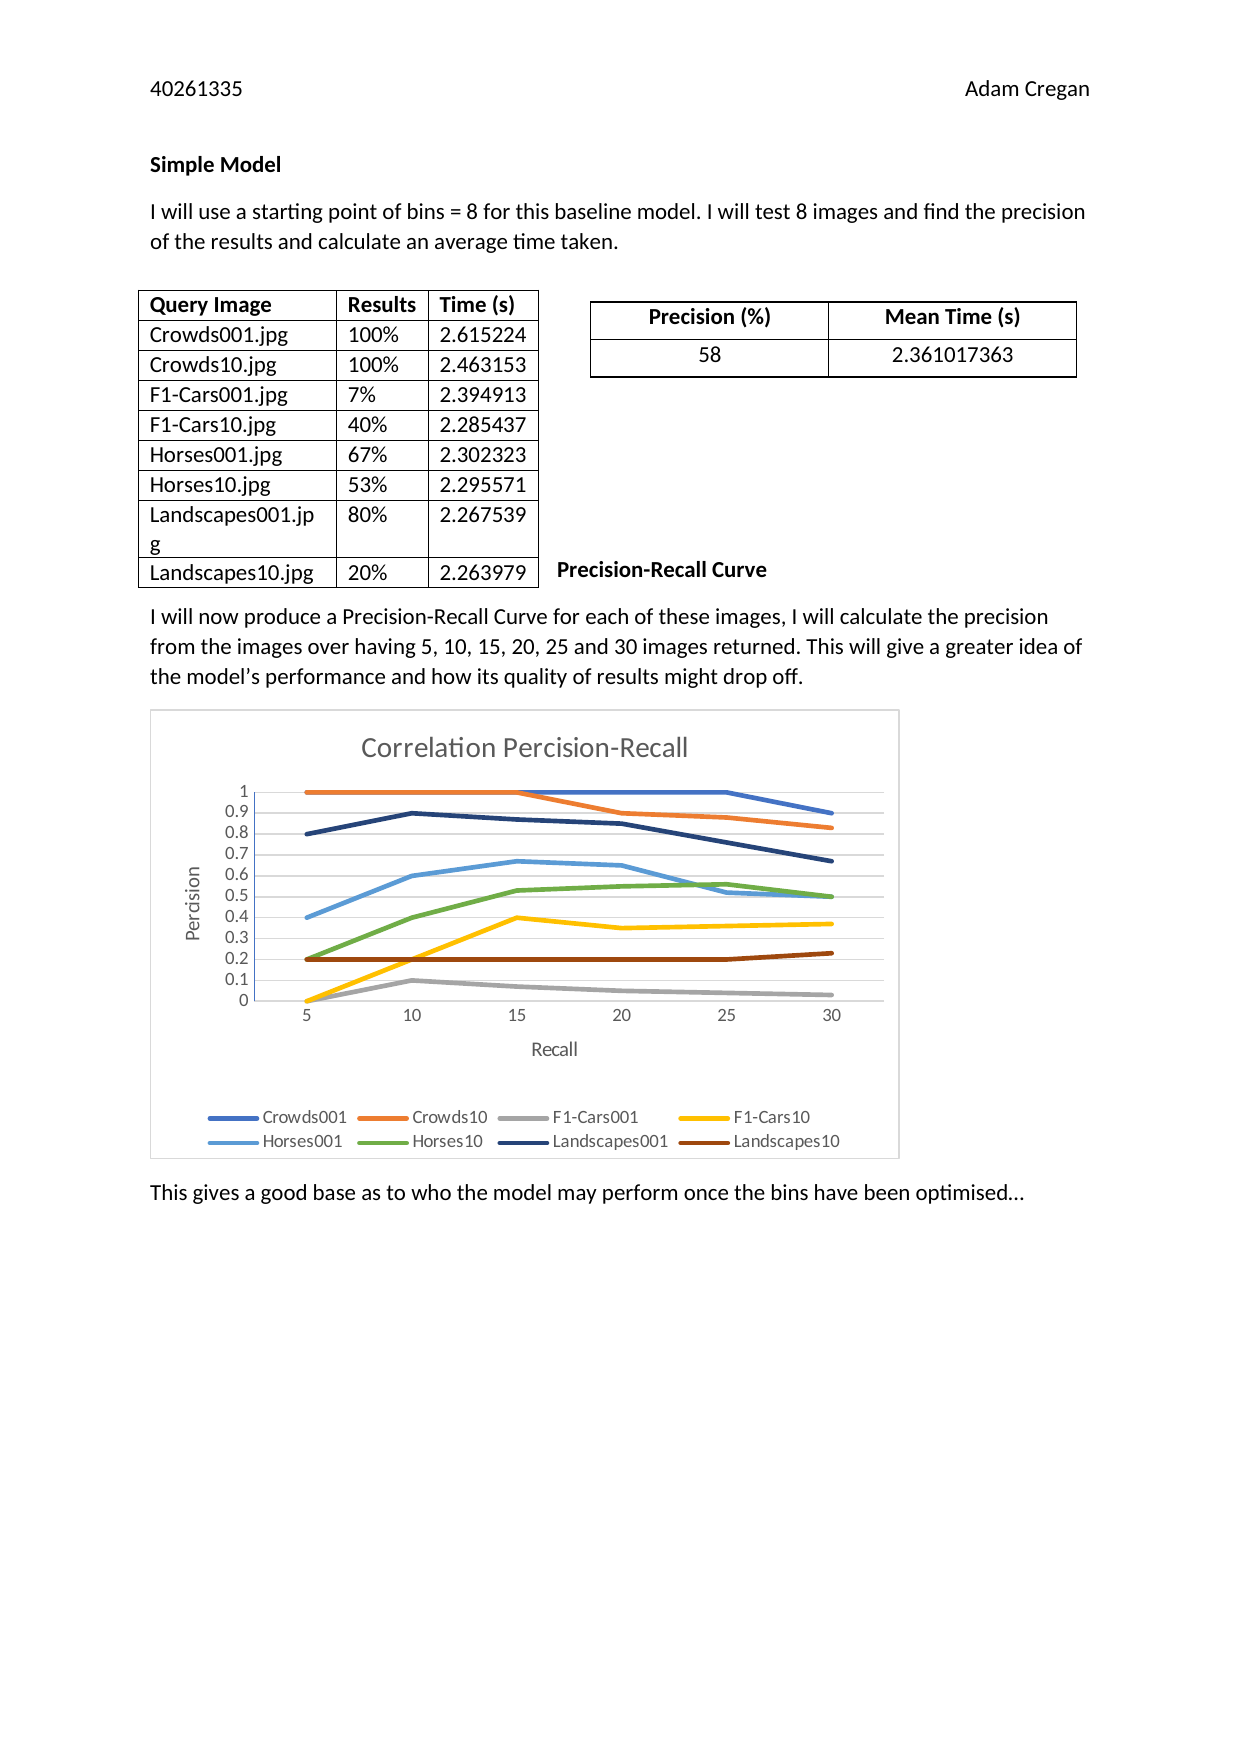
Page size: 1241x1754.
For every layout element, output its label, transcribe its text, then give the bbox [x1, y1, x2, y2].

text I will use a starting point of bins = 8 for this baseline model. I will test 8 images and find the precision of the results and calculate an average time taken. [150, 197, 1090, 255]
table_cell Crowds001.jpg [139, 321, 336, 349]
table_cell 2.295571 [429, 471, 538, 499]
table_cell Horses10.jpg [139, 471, 336, 499]
table_cell Landscapes001.jpg [139, 501, 336, 557]
table_cell 100% [337, 321, 428, 349]
table_cell 2.302323 [429, 441, 538, 469]
text Precision-Recall Curve [539, 555, 1090, 583]
table_header Query Image [139, 291, 336, 319]
table_cell 2.285437 [429, 411, 538, 439]
table_cell Horses001.jpg [139, 441, 336, 469]
table_header Precision (%) [591, 303, 828, 339]
table_cell F1-Cars10.jpg [139, 411, 336, 439]
table_cell 2.615224 [429, 321, 538, 349]
table_cell 2.394913 [429, 381, 538, 409]
table_cell 7% [337, 381, 428, 409]
table_header Mean Time (s) [829, 303, 1076, 339]
table_cell 40% [337, 411, 428, 439]
table_cell 2.263979 [429, 558, 538, 587]
table_cell 100% [337, 351, 428, 379]
table_cell 2.267539 [429, 501, 538, 557]
table_cell 67% [337, 441, 428, 469]
text I will now produce a Precision-Recall Curve for each of these images, I will calculate the precision from the images over having 5, 10, 15, 20, 25 and 30 images returned. This will give a greater idea of the model’s performance and how its quality of results might drop off. [150, 602, 1090, 691]
table_header Results [337, 291, 428, 319]
text This gives a good base as to who the model may perform once the bins have been optimised… [150, 1178, 1090, 1206]
table_cell 2.463153 [429, 351, 538, 379]
table_cell Crowds10.jpg [139, 351, 336, 379]
text Simple Model [150, 150, 1090, 178]
table_header Time (s) [429, 291, 538, 319]
table_cell 20% [337, 558, 428, 587]
table_cell Landscapes10.jpg [139, 558, 336, 587]
table_cell 2.361017363 [829, 340, 1076, 376]
table_cell 80% [337, 501, 428, 557]
table_cell 58 [591, 340, 828, 376]
table_cell F1-Cars001.jpg [139, 381, 336, 409]
table_cell 53% [337, 471, 428, 499]
